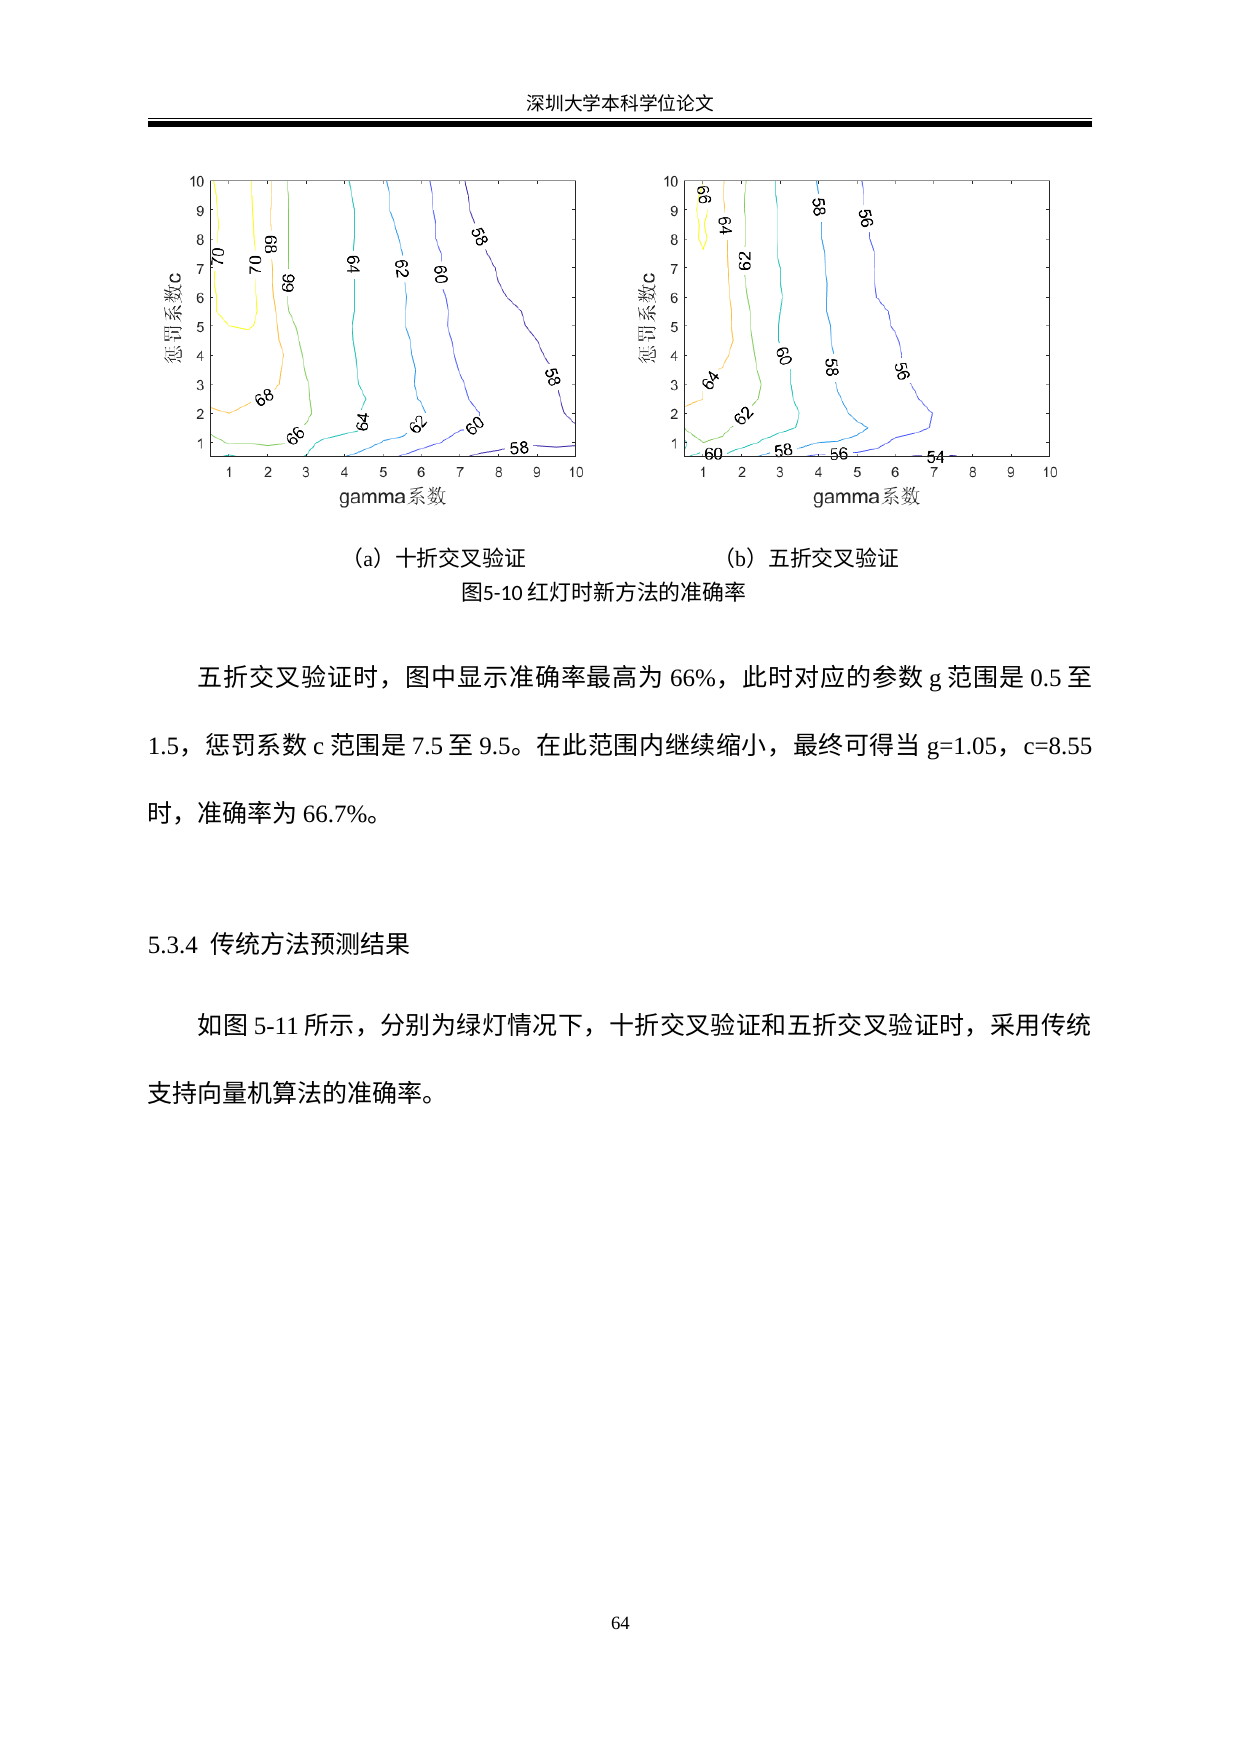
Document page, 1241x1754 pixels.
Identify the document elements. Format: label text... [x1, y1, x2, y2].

subtitle 传统方法预测结果 [148, 909, 1092, 977]
picture [148, 154, 620, 508]
text 如图5-11所示，分别为绿灯情况下，十折交叉验证和五折交叉验证时，采用传统支持向量机算法的准确率。 [148, 989, 1092, 1125]
picture [622, 154, 1094, 508]
text 五折交叉验证时，图中显示准确率最高为66%，此时对应的参数g范围是0.5至1.5，惩罚系数c范围是7.5至9.5。在此范围内继续缩小，最终可得当g=1.05，c=8.55时，准确率为66.7%。 [148, 642, 1092, 846]
subtitle 红灯时新方法的准确率 [148, 574, 1092, 608]
